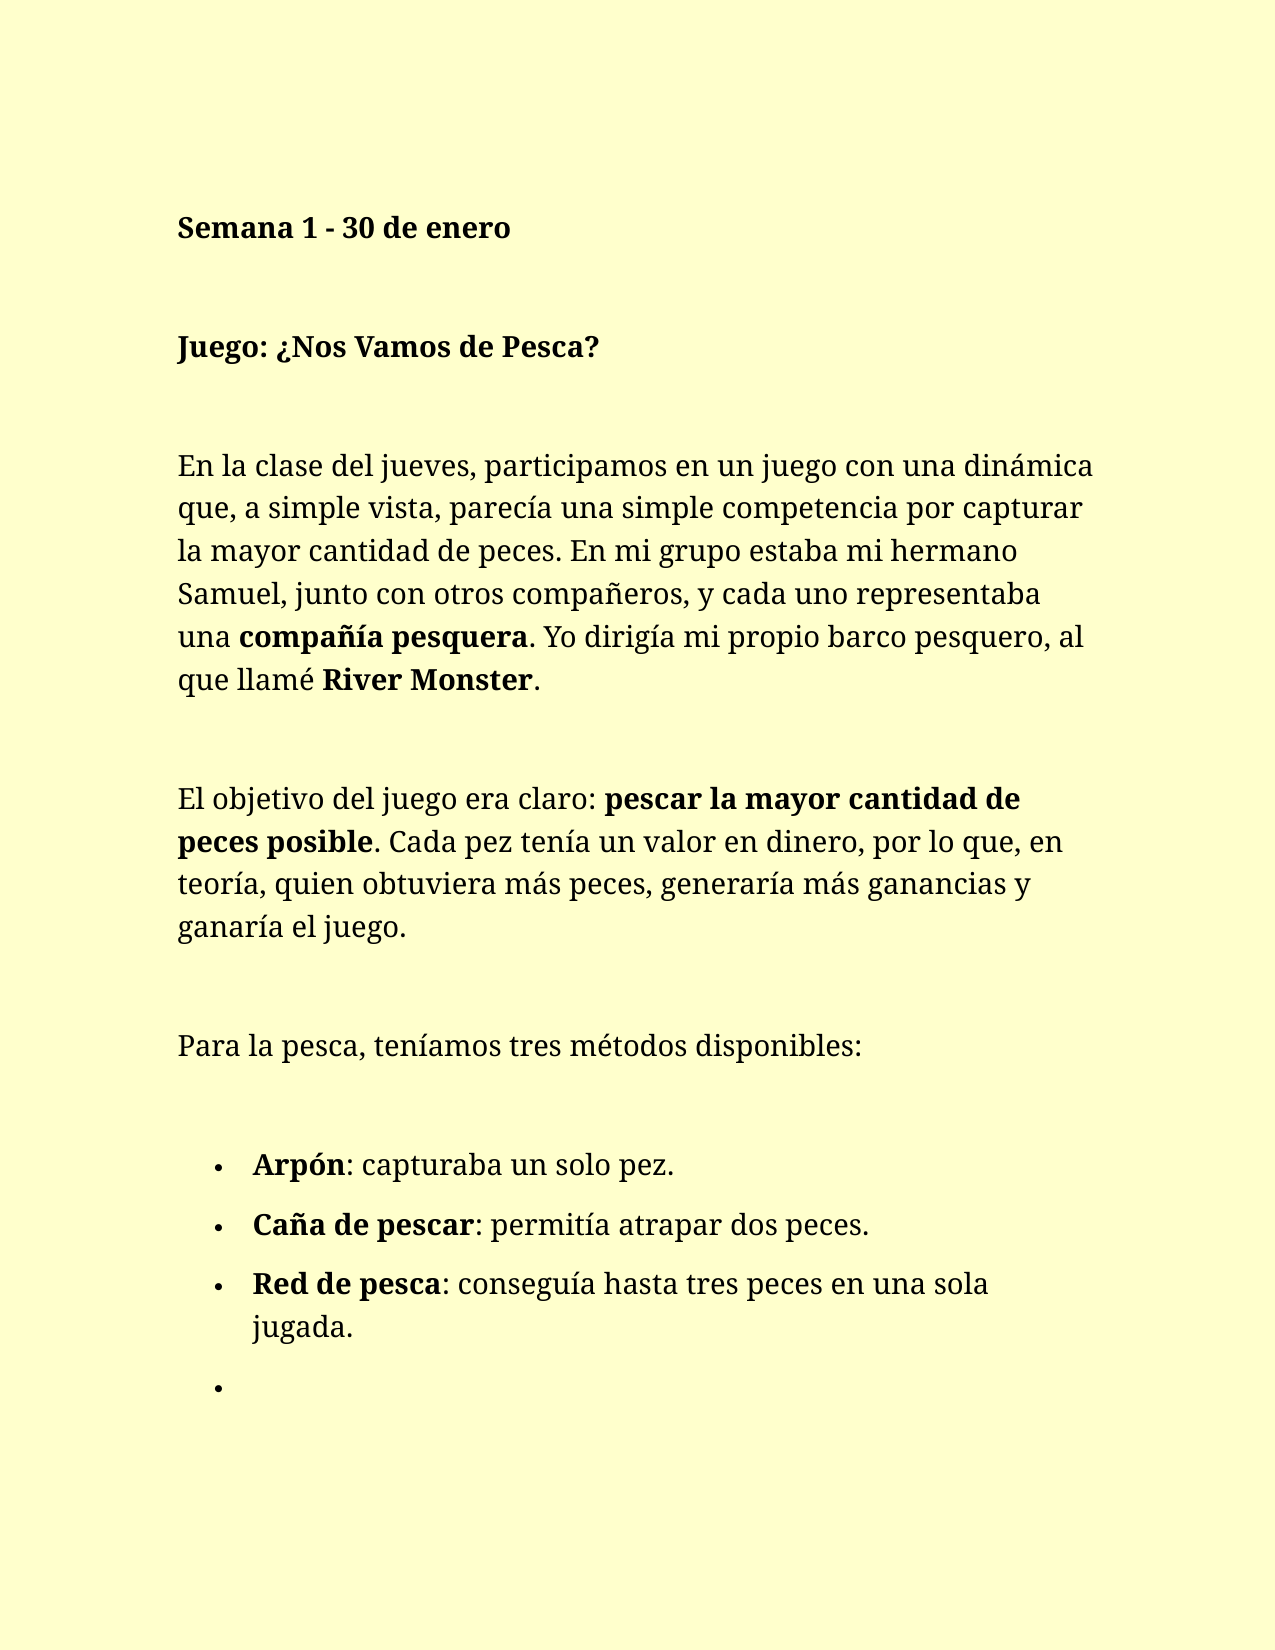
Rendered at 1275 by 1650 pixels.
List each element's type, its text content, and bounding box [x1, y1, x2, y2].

text En la clase del jueves, participamos en un juego con una dinámica que, a simple vista, parecía una simple competencia por capturar la mayor cantidad de peces. En mi grupo estaba mi hermano Samuel, junto con otros compañeros, y cada uno representaba una compañía pesquera. Yo dirigía mi propio barco pesquero, al que llamé River Monster. [177, 445, 1098, 699]
list Red de pesca: conseguía hasta tres peces en una sola jugada. [215, 1263, 1098, 1346]
list Arpón: capturaba un solo pez. [215, 1144, 1098, 1184]
text Juego: ¿Nos Vamos de Pesca? [177, 326, 1098, 366]
list Caña de pescar: permitía atrapar dos peces. [215, 1204, 1098, 1243]
text Para la pesca, teníamos tres métodos disponibles: [177, 1025, 1098, 1065]
text Semana 1 - 30 de enero [177, 207, 1098, 247]
text El objetivo del juego era claro: pescar la mayor cantidad de peces posible. Cada pez tenía un valor en dinero, por lo que, en teoría, quien obtuviera más peces, generaría más ganancias y ganaría el juego. [177, 778, 1098, 946]
